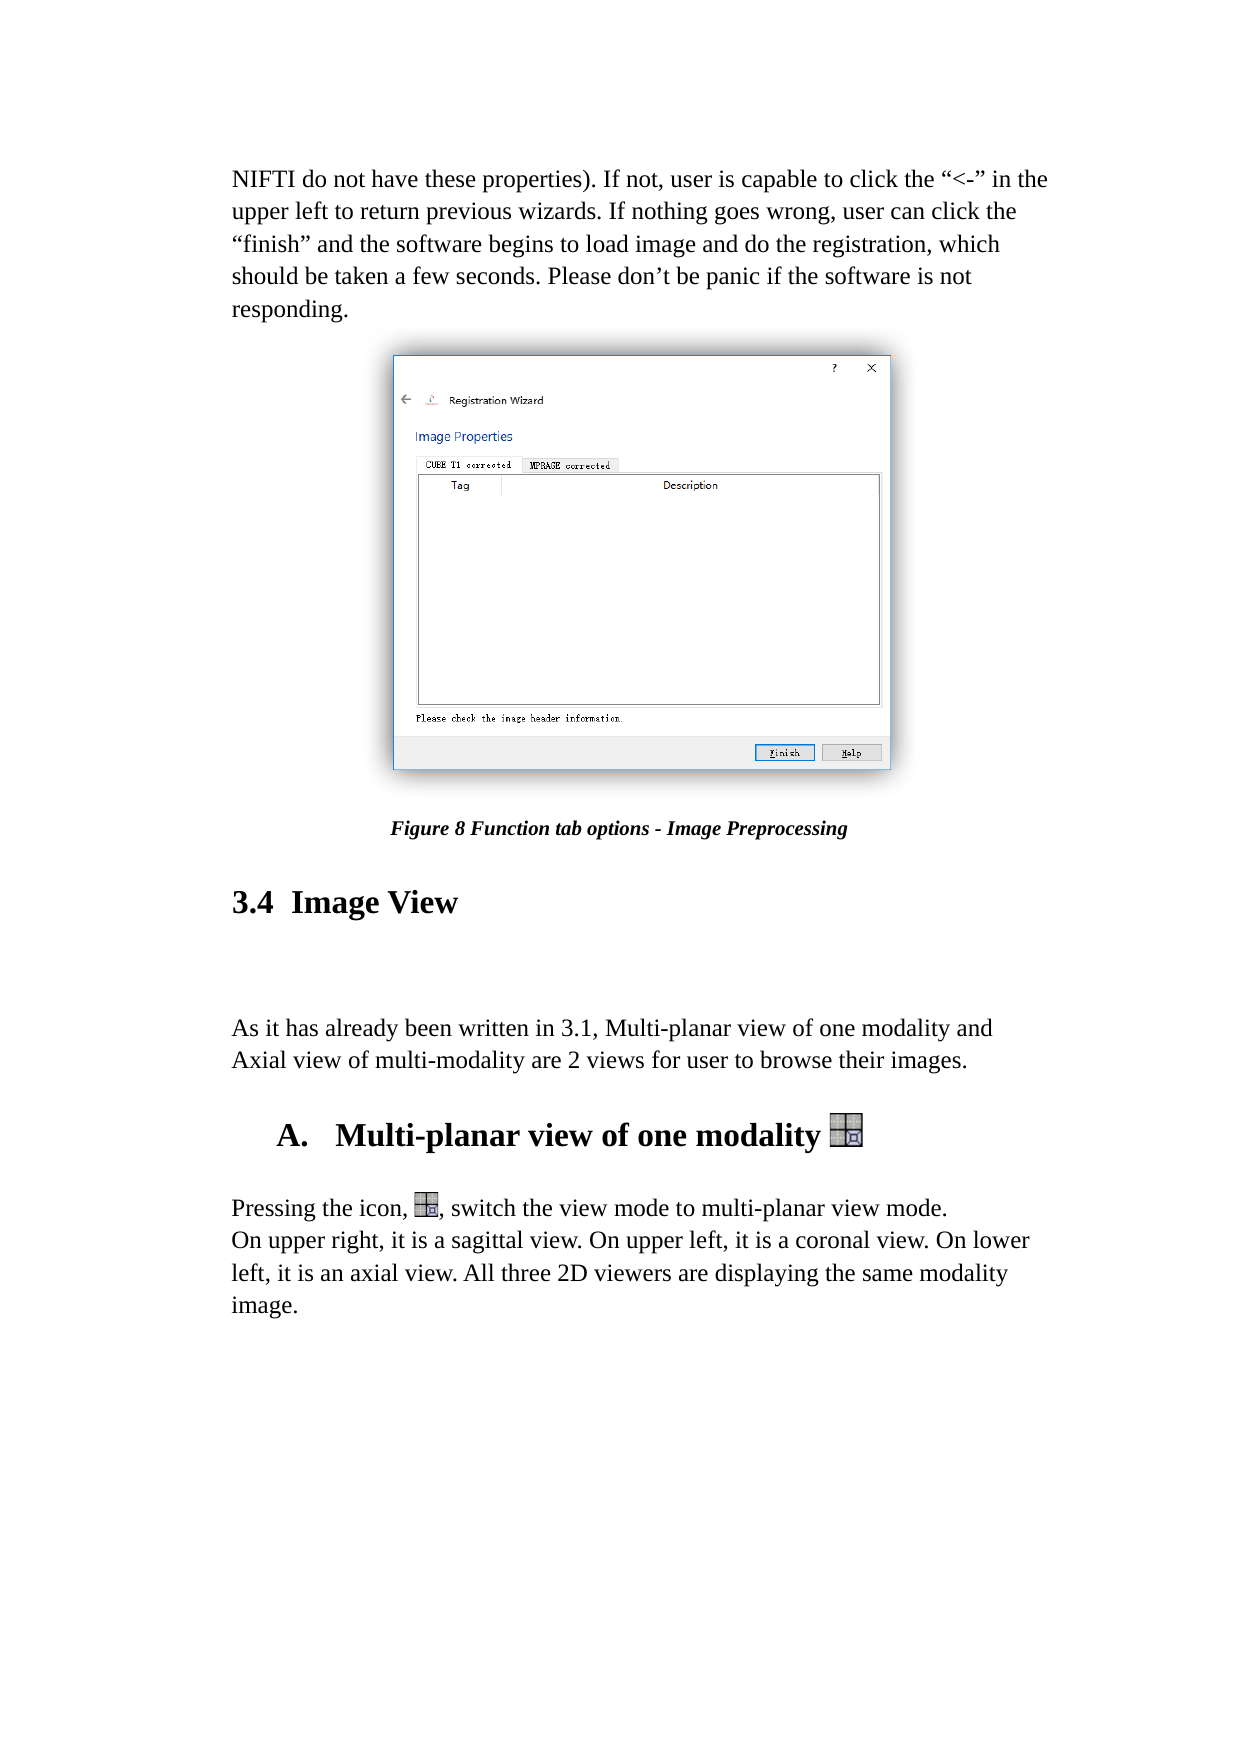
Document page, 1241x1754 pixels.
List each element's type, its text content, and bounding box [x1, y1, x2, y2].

text Pressing the icon, , switch the view mode to multi-planar view mode. [231, 1191, 1053, 1224]
subtitle Image View [232, 869, 1053, 934]
picture [393, 355, 891, 770]
text As it has already been written in 3.1, Multi-planar view of one modality and Axial view of multi-modality are 2 views for user to browse their images. [231, 1011, 1053, 1076]
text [232, 162, 1053, 324]
picture [829, 1113, 863, 1147]
subtitle Multi-planar view of one modality [276, 1101, 1053, 1166]
text On upper right, it is a sagittal view. On upper left, it is a coronal view. On lower left, it is an axial view. All three 2D viewers are displaying the same modality image. [231, 1224, 1053, 1321]
text Figure 8 Function tab options - Image Preprocessing [187, 812, 1053, 844]
picture [414, 1192, 439, 1217]
